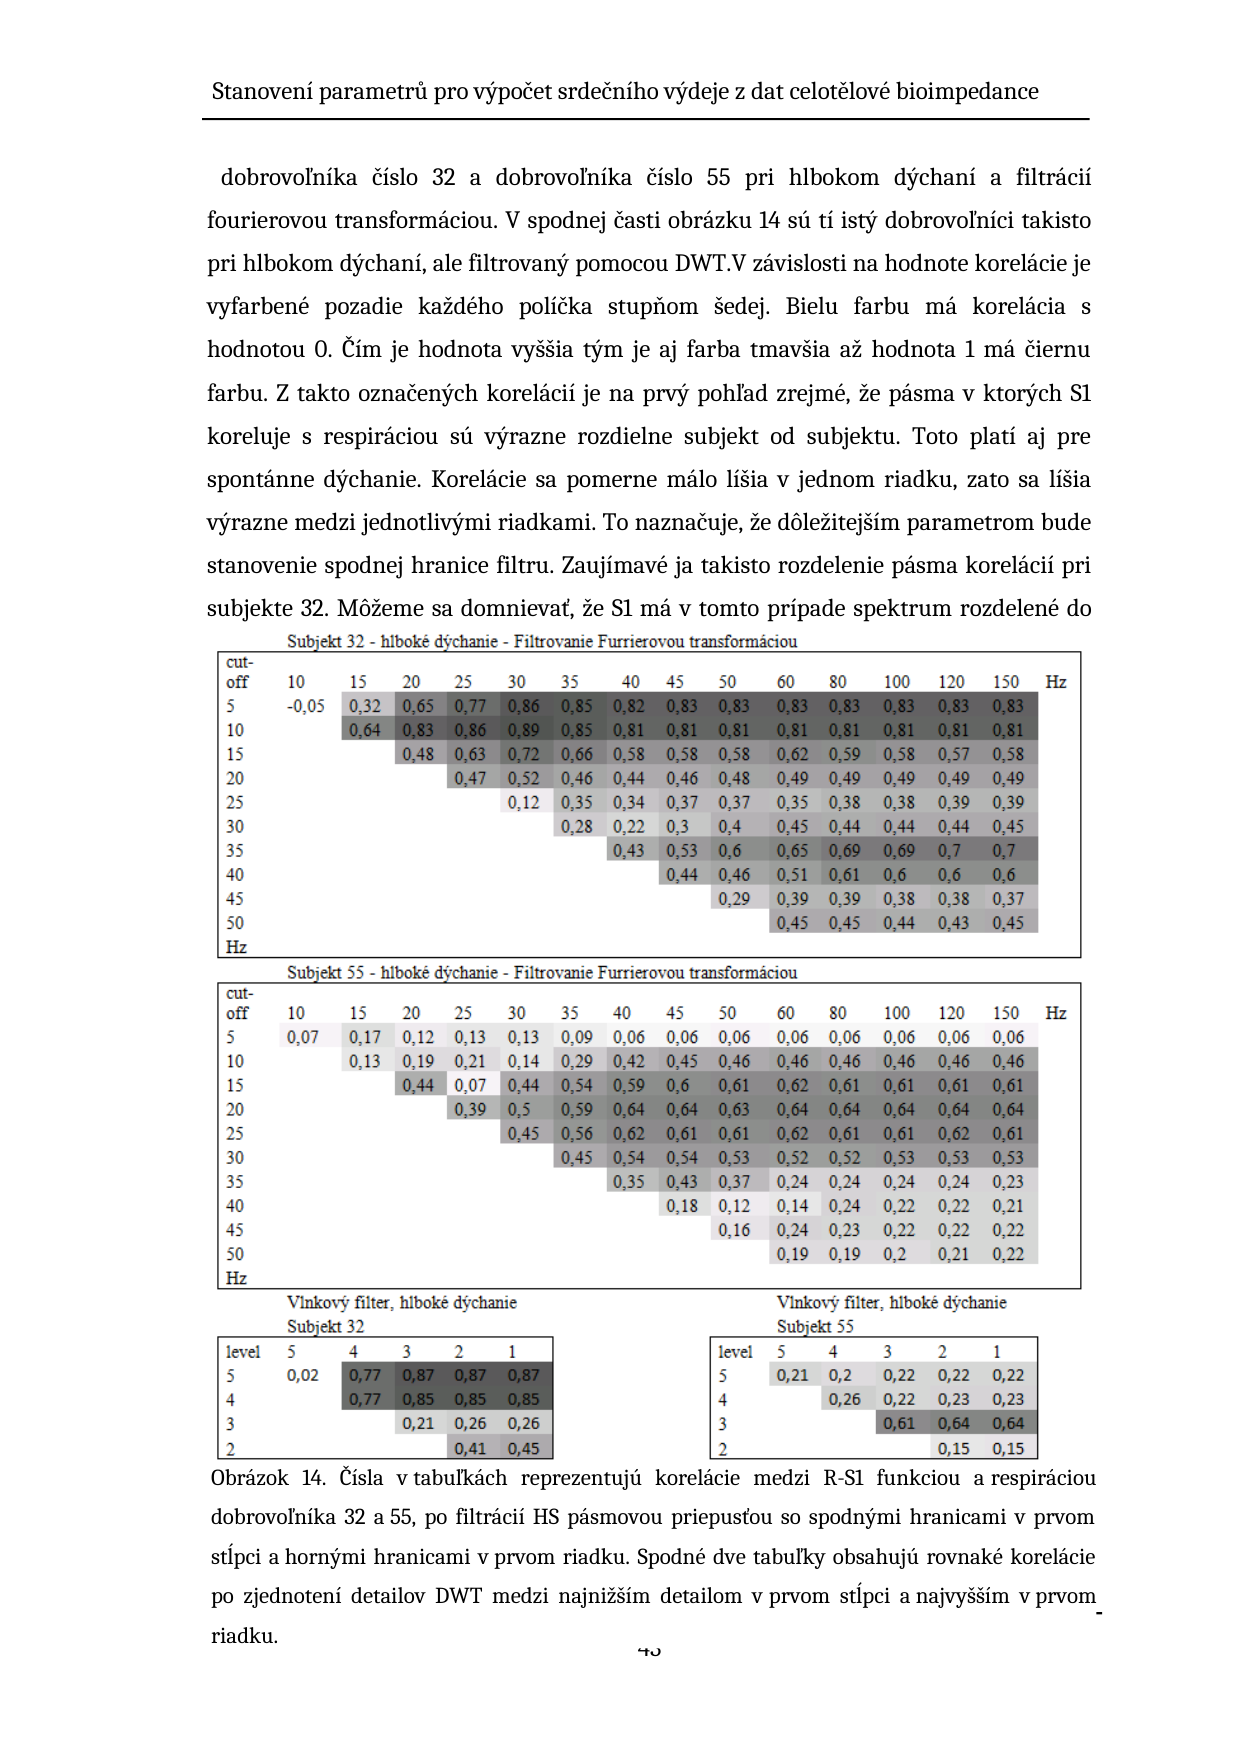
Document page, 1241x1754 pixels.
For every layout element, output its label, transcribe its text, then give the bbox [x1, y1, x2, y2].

text dobrovoľníka číslo 32 a dobrovoľníka číslo 55 pri hlbokom dýchaní a filtrácií fourierovou transformáciou. V spodnej časti obrázku 14 sú tí istý dobrovoľníci takisto pri hlbokom dýchaní, ale filtrovaný pomocou DWT.V závislosti na hodnote korelácie je vyfarbené pozadie každého políčka stupňom šedej. Bielu farbu má korelácia s hodnotou 0. Čím je hodnota vyššia tým je aj farba tmavšia až hodnota 1 má čiernu farbu. Z takto označených korelácií je na prvý pohľad zrejmé, že pásma v ktorých S1 koreluje s respiráciou sú výrazne rozdielne subjekt od subjektu. Toto platí aj pre spontánne dýchanie. Korelácie sa pomerne málo líšia v jednom riadku, zato sa líšia výrazne medzi jednotlivými riadkami. To naznačuje, že dôležitejším parametrom bude stanovenie spodnej hranice filtru. Zaujímavé ja takisto rozdelenie pásma korelácií pri subjekte 32. Môžeme sa domnievať, že S1 má v tomto prípade spektrum rozdelené do dvoch oblastí. Hodnoty korelácií po fourierovej transformácií a DWT sú zhruba rovnaké. Ak pri jednom filtri zoberieme maximálnu hodnotu korelácie u každého subjektu, dostaneme množinu maximálnych korelácií pre daný filter a všetkých dobrovoľníkov. Mediány tejto množiny sú na obrázku 15. Prvá tabuľka reprezentuje hlboké dýchanie fourierovu transformáciu, druhá spontánne. dýchanie a fourierovú transformáciu. Posledné dve, Obrázok 15. Čísla v tabuľkách reprezentujú mediány korelácií medzi R-S1 krivkou a respiráciou 30 dobrovoľníkov. [207, 163, 1092, 623]
picture [206, 632, 1093, 1476]
